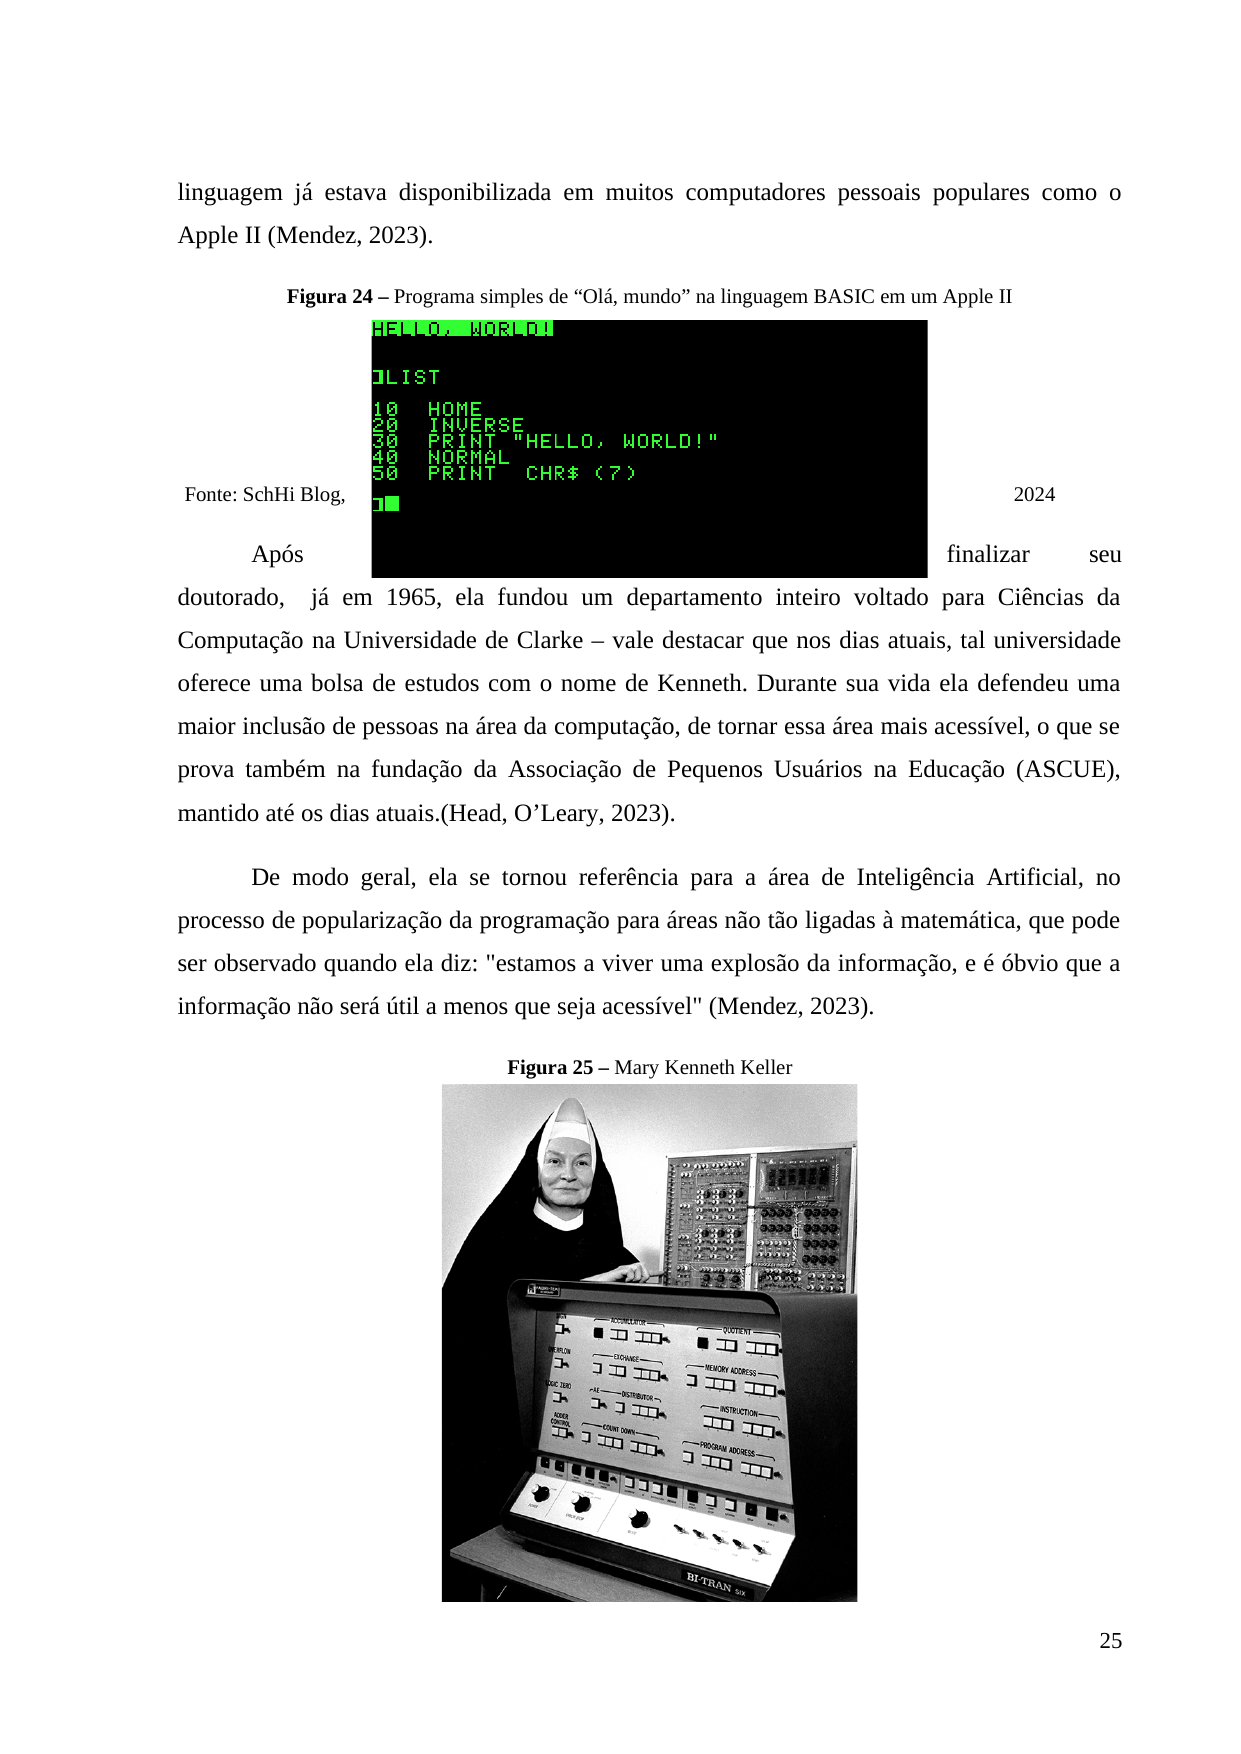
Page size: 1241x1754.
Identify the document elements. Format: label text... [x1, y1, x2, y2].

text Figura 24 – Programa simples de “Olá, mundo” na linguagem BASIC em um Apple II [177, 284, 1122, 308]
text Fonte: SchHi Blog, 2024 [177, 482, 371, 506]
picture [371, 320, 928, 578]
text Figura 25 – Mary Kenneth Keller [177, 1055, 1122, 1079]
text Fonte: SchHi Blog, 2024 [928, 482, 1122, 506]
text De modo geral, ela se tornou referência para a área de Inteligência Artificial, no processo de popularização da programação para áreas não tão ligadas à matemática, que pode ser observado quando ela diz: "estamos a viver uma explosão da informação, e é óbvio que a informação não será útil a menos que seja acessível" (Mendez, 2023). [177, 862, 1122, 1020]
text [177, 177, 1122, 249]
text Após finalizar seu doutorado, já em 1965, ela fundou um departamento inteiro voltado para Ciências da Computação na Universidade de Clarke – vale destacar que nos dias atuais, tal universidade oferece uma bolsa de estudos com o nome de Kenneth. Durante sua vida ela defendeu uma maior inclusão de pessoas na área da computação, de tornar essa área mais acessível, o que se prova também na fundação da Associação de Pequenos Usuários na Educação (ASCUE), mantido até os dias atuais.(Head, O’Leary, 2023). [177, 539, 1122, 826]
picture [441, 1084, 858, 1602]
